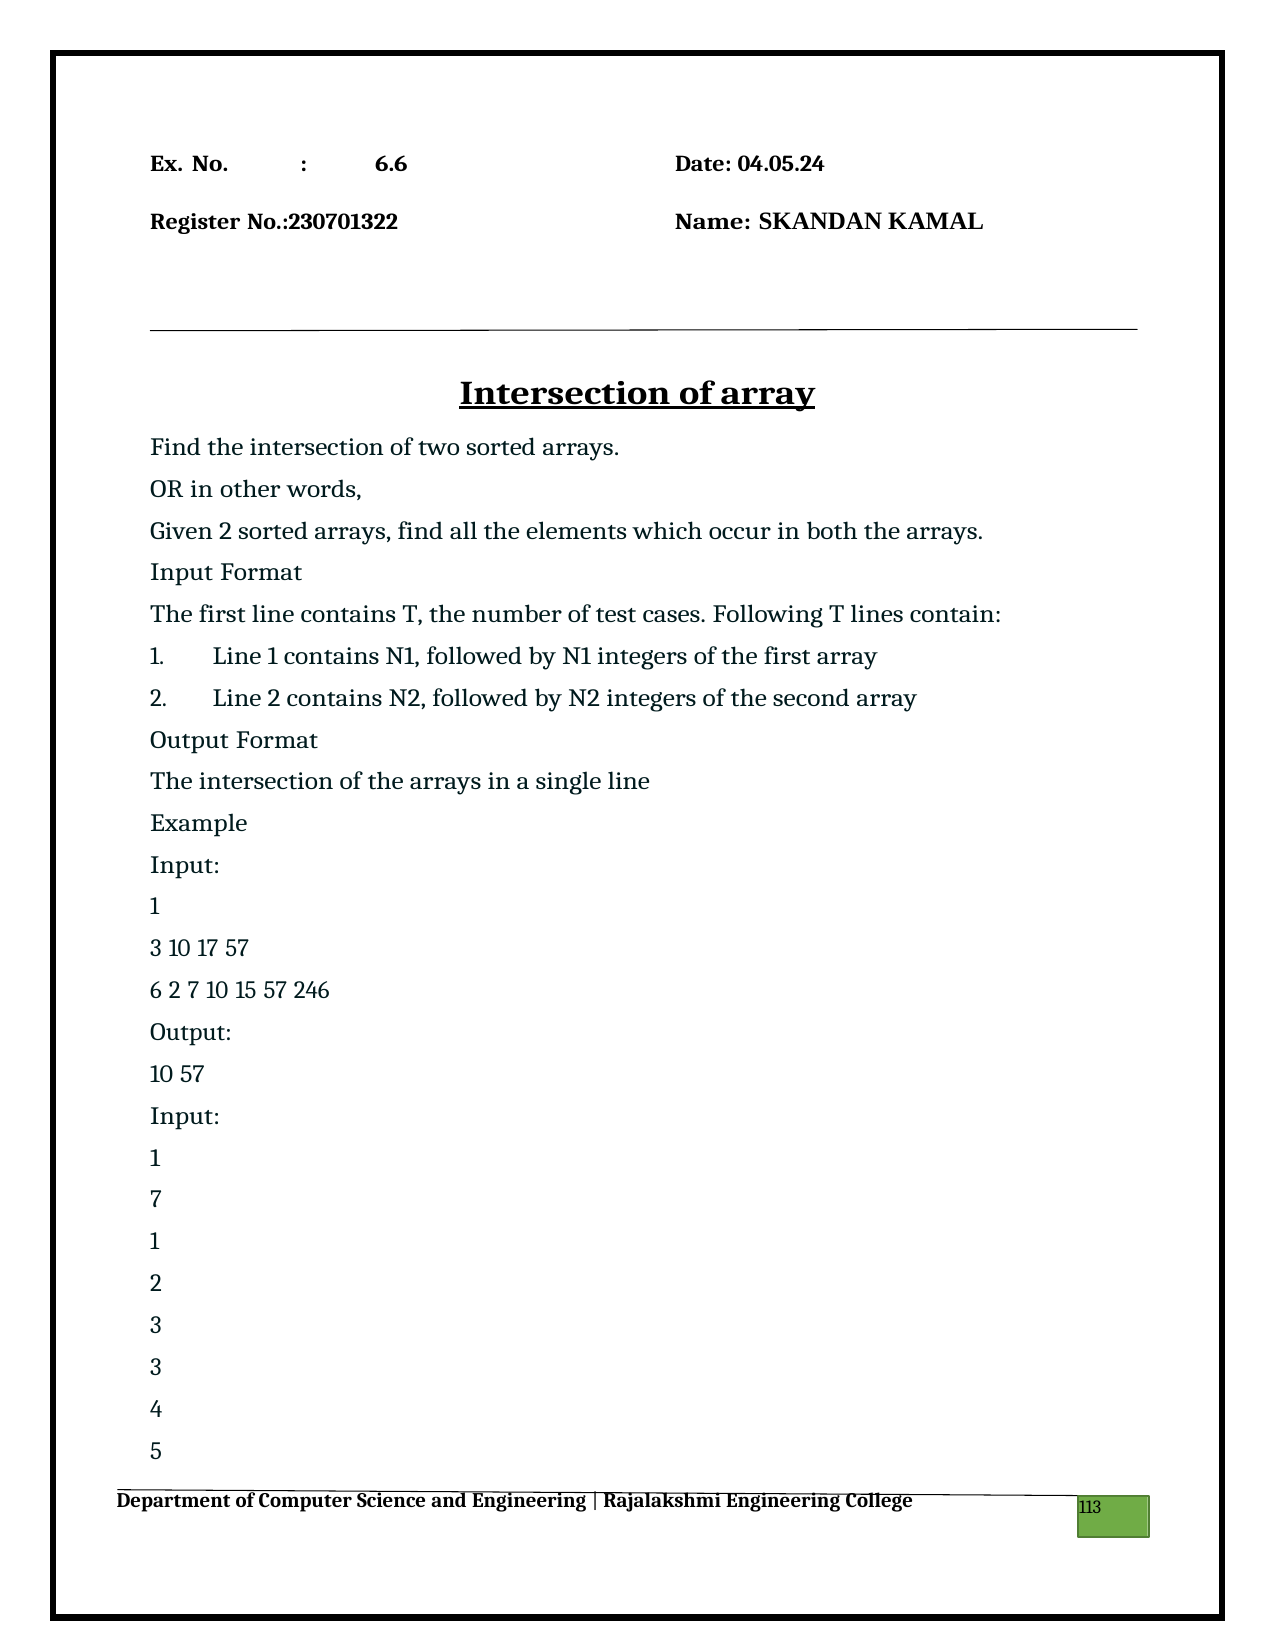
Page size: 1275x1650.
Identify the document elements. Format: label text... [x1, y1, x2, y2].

text 6 2 7 10 15 57 246 [150, 976, 1206, 1005]
text Input: [150, 851, 1206, 879]
text 1 [150, 892, 1206, 921]
text Given 2 sorted arrays, find all the elements which occur in both the arrays. Input Format [150, 517, 1017, 587]
text 7 [150, 1185, 1206, 1214]
text 4 [150, 1395, 1206, 1424]
text Input: 1 [150, 1102, 223, 1172]
text Ex. No. : 6.6 Date: 04.05.24 [150, 151, 1206, 177]
list Line 2 contains N2, followed by N2 integers of the second array Output Format [150, 684, 943, 754]
text The intersection of the arrays in a single line Example [150, 767, 670, 838]
text Register No.:230701322 Name: SKANDAN KAMAL [150, 206, 1206, 235]
list Line 1 contains N1, followed by N1 integers of the first array [150, 642, 1206, 671]
text Find the intersection of two sorted arrays. OR in other words, [150, 433, 637, 503]
text 3 [150, 1353, 1206, 1382]
text 3 10 17 57 [150, 934, 1206, 963]
text 2 [150, 1269, 1206, 1298]
text Output: 10 57 [150, 1018, 240, 1088]
text 3 [150, 1311, 1206, 1340]
text 1 [150, 1227, 1206, 1256]
text The first line contains T, the number of test cases. Following T lines contain: [150, 600, 1206, 629]
text 5 [150, 1437, 1206, 1466]
subtitle Intersection of array [172, 374, 1103, 412]
